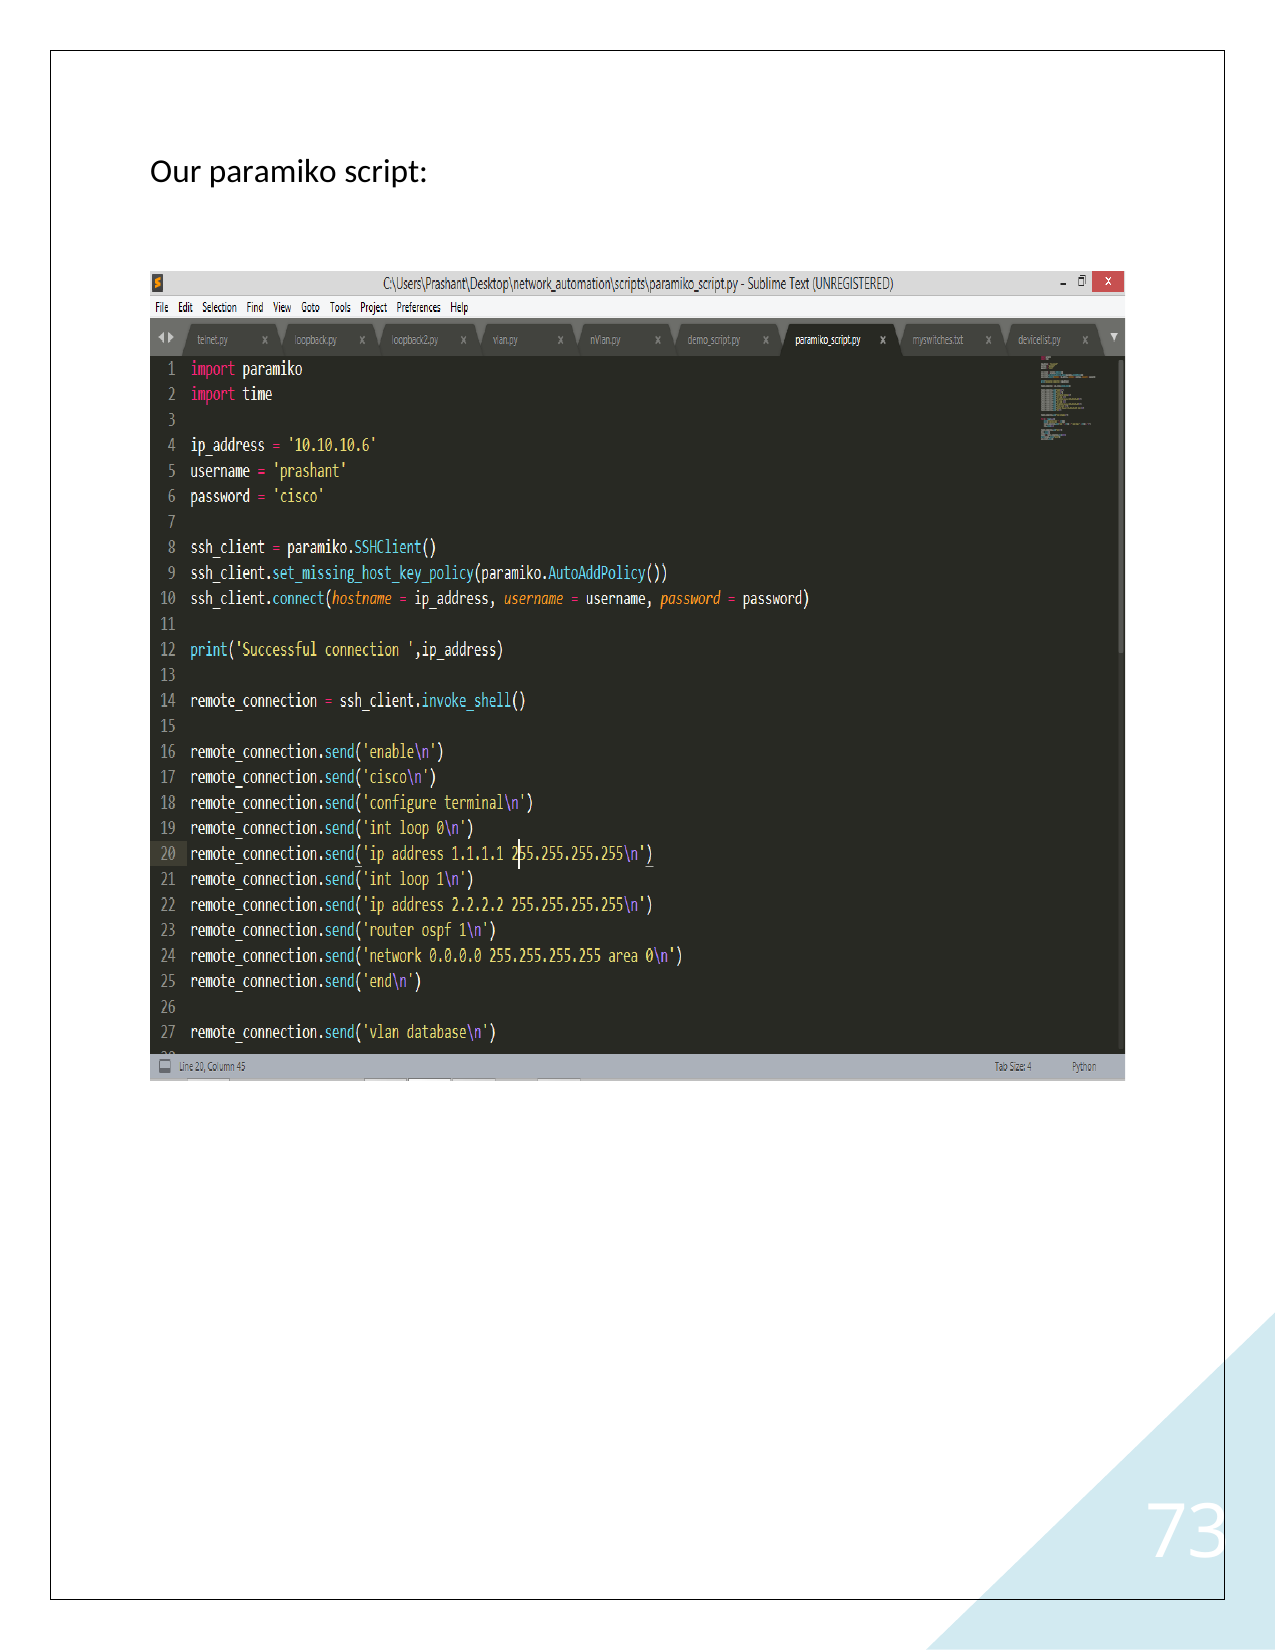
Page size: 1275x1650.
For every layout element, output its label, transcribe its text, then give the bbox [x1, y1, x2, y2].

text Our paramiko script: [150, 150, 1125, 191]
picture [150, 271, 1125, 1081]
